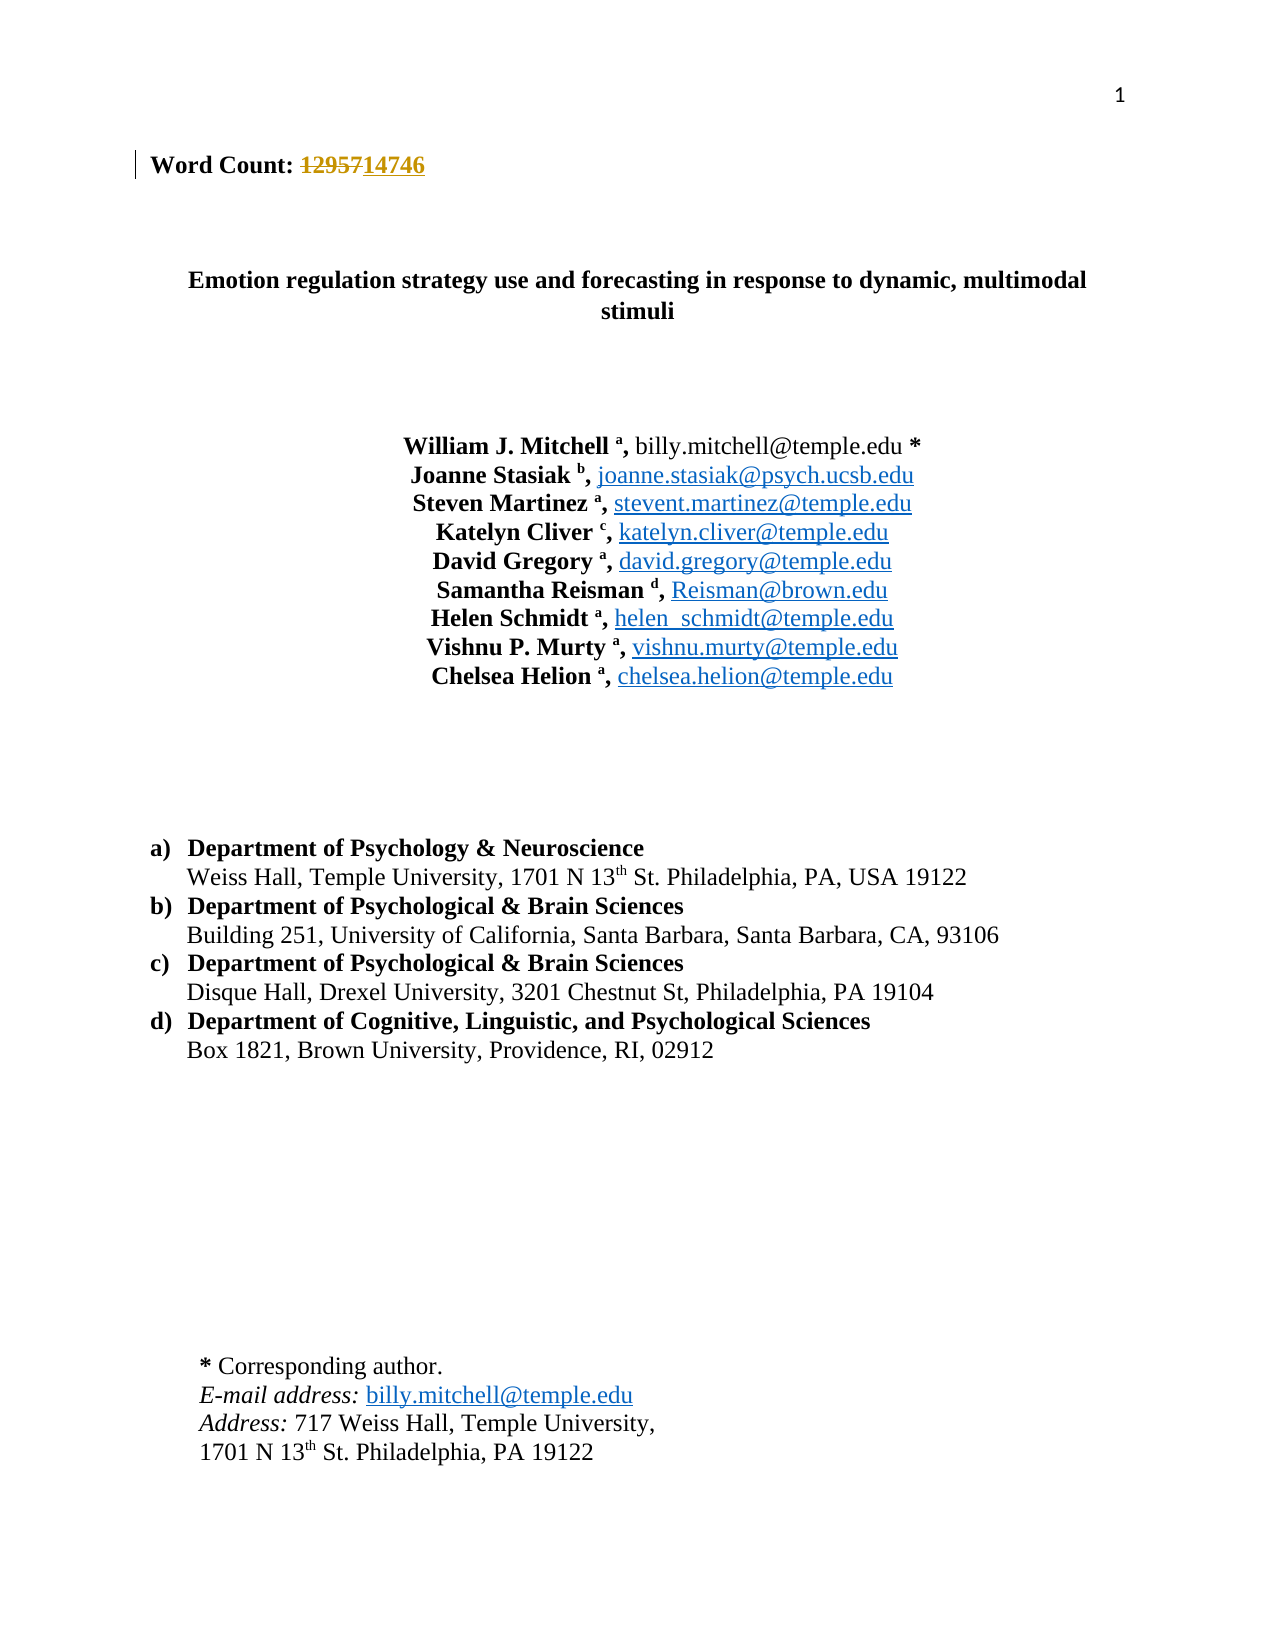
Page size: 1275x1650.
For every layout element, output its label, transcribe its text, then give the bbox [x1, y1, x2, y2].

list Department of Psychological & Brain Sciences [150, 948, 1125, 977]
text David Gregory a, david.gregory@temple.edu [199, 546, 1125, 575]
list Department of Psychological & Brain Sciences [150, 891, 1125, 920]
text Chelsea Helion a, chelsea.helion@temple.edu [199, 661, 1125, 690]
text Weiss Hall, Temple University, 1701 N 13th St. Philadelphia, PA, USA 19122 [186, 862, 1125, 891]
list Department of Psychology & Neuroscience [150, 833, 1125, 862]
text 1701 N 13th St. Philadelphia, PA 19122 [199, 1437, 1125, 1466]
text E-mail address: billy.mitchell@temple.edu [199, 1380, 1125, 1408]
text Box 1821, Brown University, Providence, RI, 02912 [186, 1035, 1125, 1063]
list Department of Cognitive, Linguistic, and Psychological Sciences [150, 1006, 1125, 1035]
text William J. Mitchell a, billy.mitchell@temple.edu * [199, 431, 1125, 460]
text Steven Martinez a, stevent.martinez@temple.edu [199, 488, 1125, 517]
text Disque Hall, Drexel University, 3201 Chestnut St, Philadelphia, PA 19104 [186, 977, 1125, 1006]
text Joanne Stasiak b, joanne.stasiak@psych.ucsb.edu [199, 460, 1125, 488]
text Address: 717 Weiss Hall, Temple University, [199, 1408, 1125, 1437]
text Emotion regulation strategy use and forecasting in response to dynamic, multimodal stimuli [150, 265, 1125, 325]
text * Corresponding author. [199, 1351, 1125, 1380]
text Building 251, University of California, Santa Barbara, Santa Barbara, CA, 93106 [186, 920, 1125, 948]
text Helen Schmidt a, helen_schmidt@temple.edu [199, 603, 1125, 632]
text Vishnu P. Murty a, vishnu.murty@temple.edu [199, 632, 1125, 661]
text Word Count: [150, 150, 1125, 179]
text Katelyn Cliver c, katelyn.cliver@temple.edu [199, 517, 1125, 546]
text Samantha Reisman d, Reisman@brown.edu [199, 575, 1125, 603]
